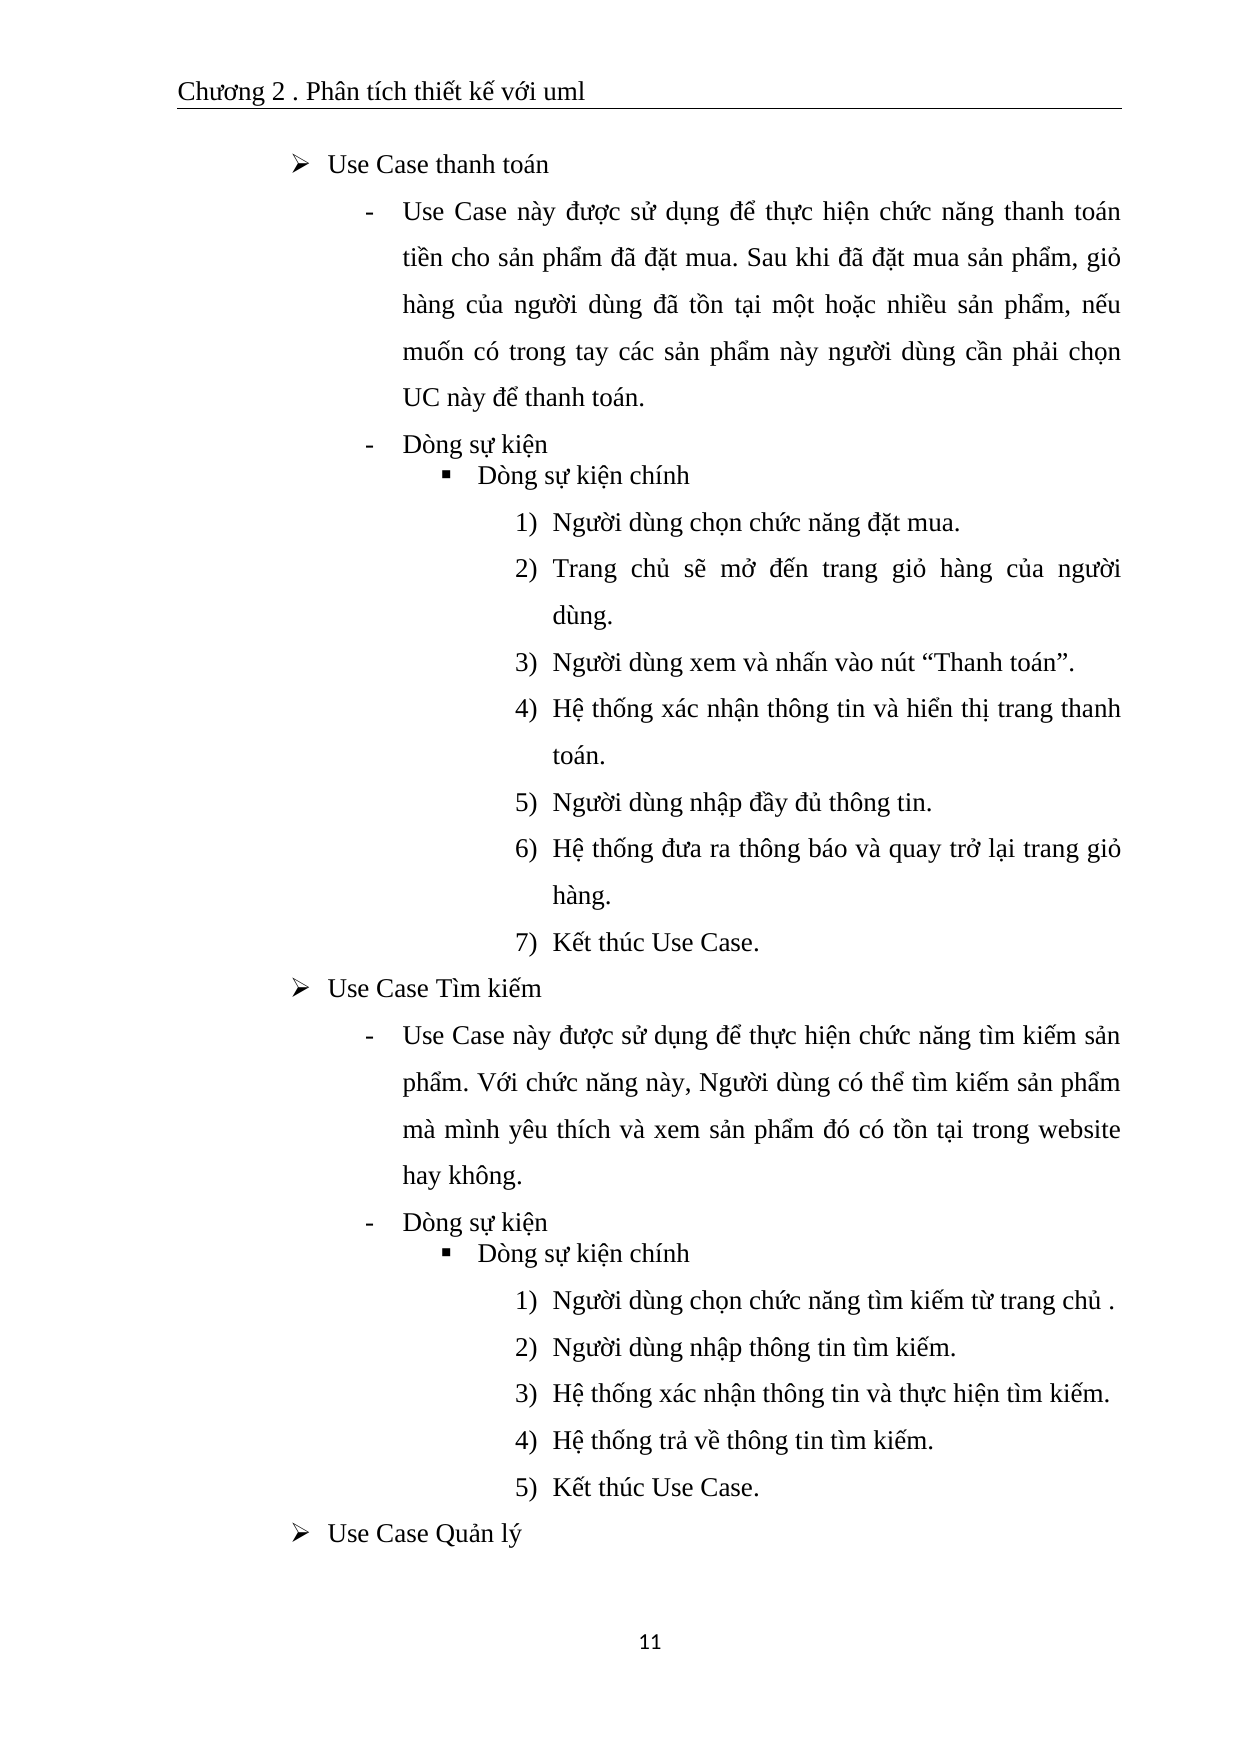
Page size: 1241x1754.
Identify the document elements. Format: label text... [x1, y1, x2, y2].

list Người dùng chọn chức năng tìm kiếm từ trang chủ . [515, 1284, 1122, 1315]
list Kết thúc Use Case. [515, 926, 1122, 957]
list Người dùng chọn chức năng đặt mua. [515, 506, 1122, 537]
list Kết thúc Use Case. [515, 1471, 1122, 1502]
list Hệ thống xác nhận thông tin và hiển thị trang thanh toán. [515, 693, 1122, 770]
list Dòng sự kiện [365, 1206, 1122, 1237]
list Hệ thống đưa ra thông báo và quay trở lại trang giỏ hàng. [515, 833, 1122, 910]
list Use Case Tìm kiếm [290, 973, 1122, 1004]
list Người dùng nhập thông tin tìm kiếm. [515, 1331, 1122, 1362]
list Hệ thống xác nhận thông tin và thực hiện tìm kiếm. [515, 1377, 1122, 1409]
list Use Case thanh toán [290, 148, 1122, 179]
list Use Case này được sử dụng để thực hiện chức năng tìm kiếm sản phẩm. Với chức năng này, Người dùng có thể tìm kiếm sản phẩm mà mình yêu thích và xem sản phẩm đó có tồn tại trong website hay không. [365, 1019, 1122, 1191]
list Người dùng xem và nhấn vào nút “Thanh toán”. [515, 646, 1122, 677]
list Người dùng nhập đầy đủ thông tin. [515, 786, 1122, 817]
list Dòng sự kiện chính [440, 459, 1122, 490]
list Dòng sự kiện [365, 428, 1122, 459]
list Hệ thống trả về thông tin tìm kiếm. [515, 1424, 1122, 1455]
list Trang chủ sẽ mở đến trang giỏ hàng của người dùng. [515, 553, 1122, 630]
list Use Case Quản lý [290, 1517, 1122, 1549]
list Dòng sự kiện chính [440, 1237, 1122, 1268]
list Use Case này được sử dụng để thực hiện chức năng thanh toán tiền cho sản phẩm đã đặt mua. Sau khi đã đặt mua sản phẩm, giỏ hàng của người dùng đã tồn tại một hoặc nhiều sản phẩm, nếu muốn có trong tay các sản phẩm này người dùng cần phải chọn UC này để thanh toán. [365, 194, 1122, 412]
